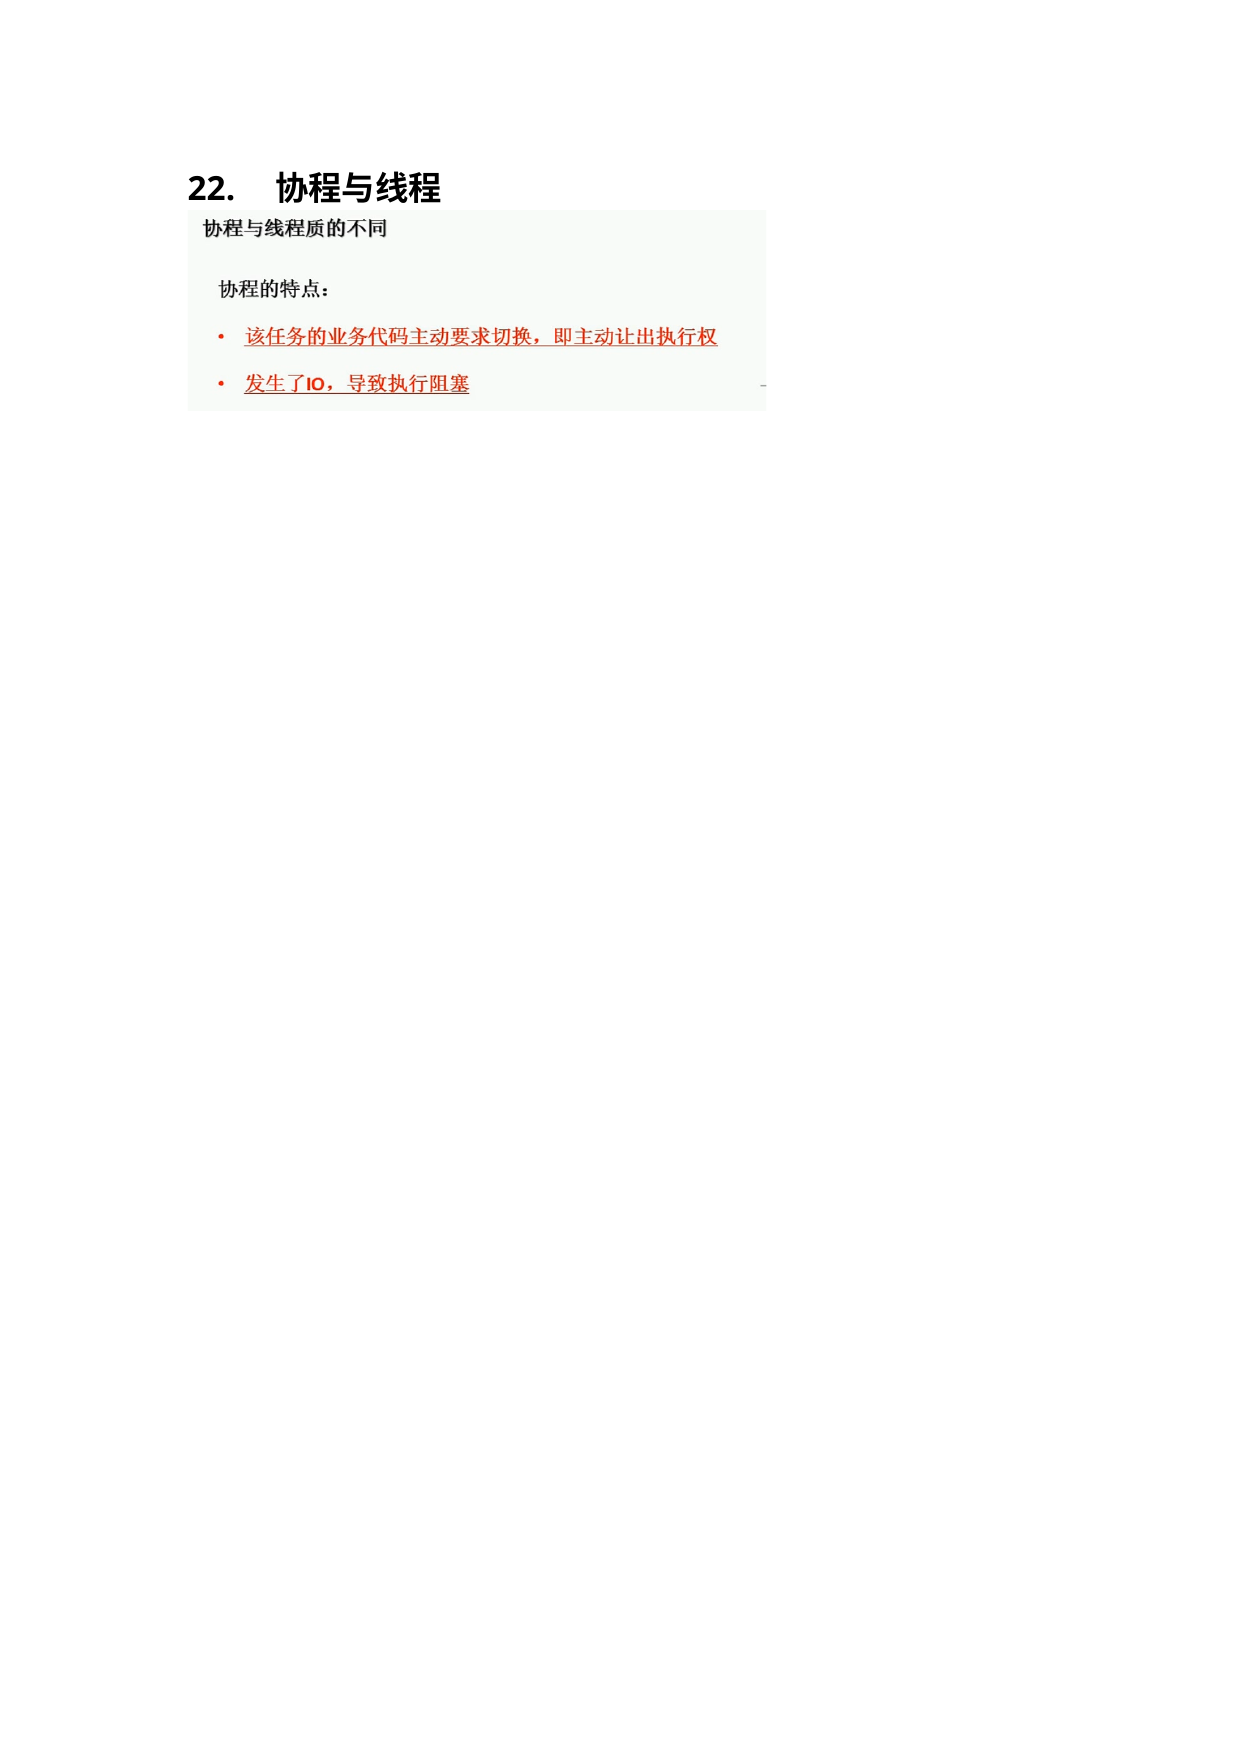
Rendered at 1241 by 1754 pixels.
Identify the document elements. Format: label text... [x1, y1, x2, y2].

subtitle 协程与线程 [187, 162, 1053, 210]
picture [187, 210, 767, 411]
